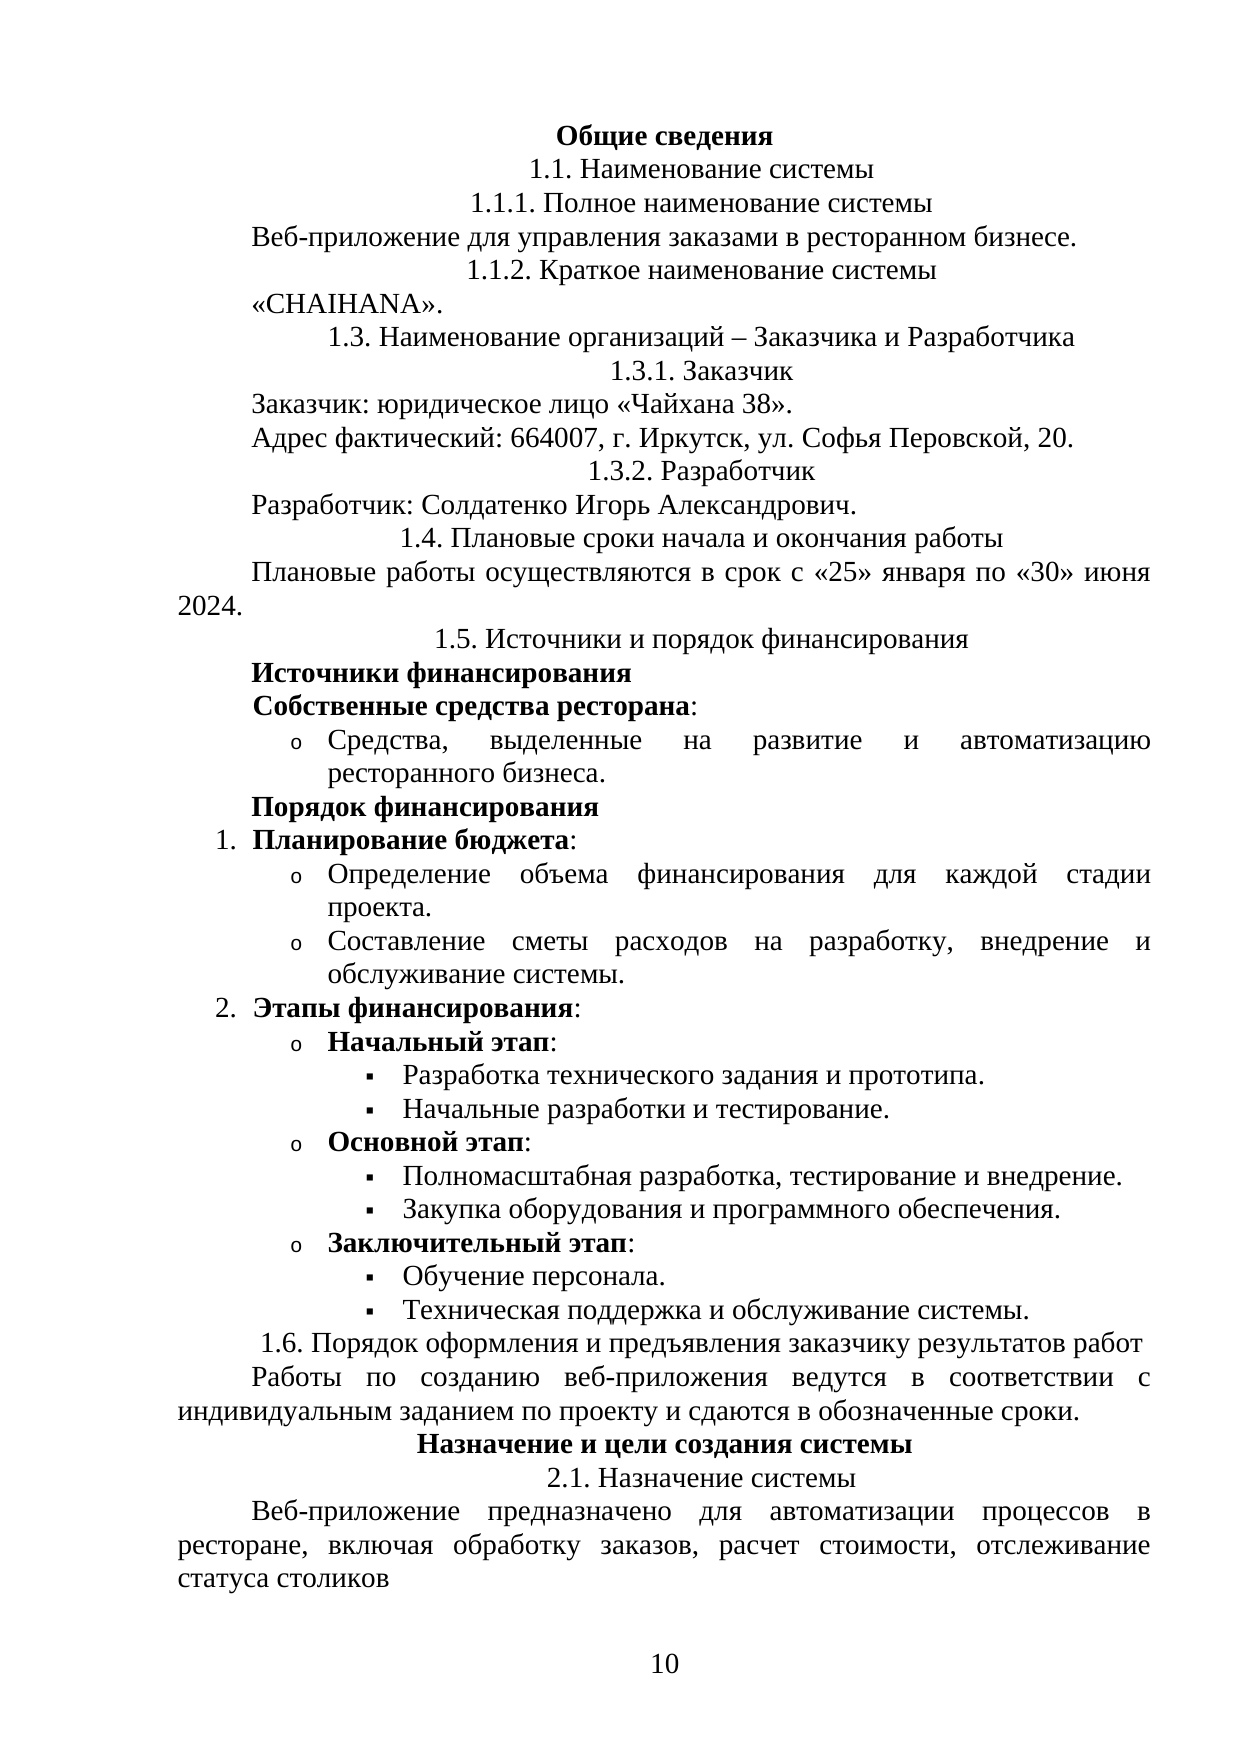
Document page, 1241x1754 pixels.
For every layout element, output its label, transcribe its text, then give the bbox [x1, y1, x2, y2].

list Этапы финансирования: [215, 990, 1152, 1024]
list Начальные разработки и тестирование. [365, 1091, 1152, 1124]
text 1.6. Порядок оформления и предъявления заказчику результатов работ [177, 1326, 1152, 1359]
list Средства, выделенные на развитие и автоматизацию ресторанного бизнеса. [290, 722, 1152, 789]
text Веб-приложение предназначено для автоматизации процессов в ресторане, включая обработку заказов, расчет стоимости, отслеживание статуса столиков [177, 1493, 1152, 1594]
list Начальный этап: [290, 1024, 1152, 1057]
list Разработка технического задания и прототипа. [365, 1057, 1152, 1091]
text 2.1. Назначение системы [177, 1460, 1152, 1493]
list Техническая поддержка и обслуживание системы. [365, 1292, 1152, 1326]
subtitle Общие сведения [177, 118, 1152, 152]
text Работы по созданию веб-приложения ведутся в соответствии с индивидуальным заданием по проекту и сдаются в обозначенные сроки. [177, 1359, 1152, 1426]
text Собственные средства ресторана: [252, 688, 1152, 722]
list Составление сметы расходов на разработку, внедрение и обслуживание системы. [290, 923, 1152, 990]
subtitle Назначение и цели создания системы [177, 1426, 1152, 1460]
text 1.3. Наименование организаций – Заказчика и Разработчика [177, 319, 1152, 353]
list Планирование бюджета: [215, 822, 1152, 856]
list Обучение персонала. [365, 1258, 1152, 1292]
list Заключительный этап: [290, 1225, 1152, 1258]
list Полномасштабная разработка, тестирование и внедрение. [365, 1158, 1152, 1191]
list Основной этап: [290, 1124, 1152, 1158]
text 1.4. Плановые сроки начала и окончания работы [177, 521, 1152, 554]
text 1.1.2. Краткое наименование системы [177, 252, 1152, 286]
text 1.3.1. Заказчик [177, 353, 1152, 386]
list Закупка оборудования и программного обеспечения. [365, 1191, 1152, 1225]
text Источники финансирования [177, 655, 1152, 688]
list Определение объема финансирования для каждой стадии проекта. [290, 856, 1152, 923]
text 1.3.2. Разработчик [177, 453, 1152, 487]
text 1.1. Наименование системы [177, 152, 1152, 185]
text 1.1.1. Полное наименование системы [177, 185, 1152, 219]
text Порядок финансирования [177, 789, 1152, 822]
text Разработчик: Солдатенко Игорь Александрович. [177, 487, 1152, 521]
text Адрес фактический: 664007, г. Иркутск, ул. Софья Перовской, 20. [177, 420, 1152, 453]
text Веб-приложение для управления заказами в ресторанном бизнесе. [177, 219, 1152, 252]
text Заказчик: юридическое лицо «Чайхана 38». [177, 386, 1152, 420]
text Плановые работы осуществляются в срок с «25» января по «30» июня 2024. [177, 554, 1152, 621]
text 1.5. Источники и порядок финансирования [177, 621, 1152, 655]
text «CHAIHANA». [177, 286, 1152, 319]
